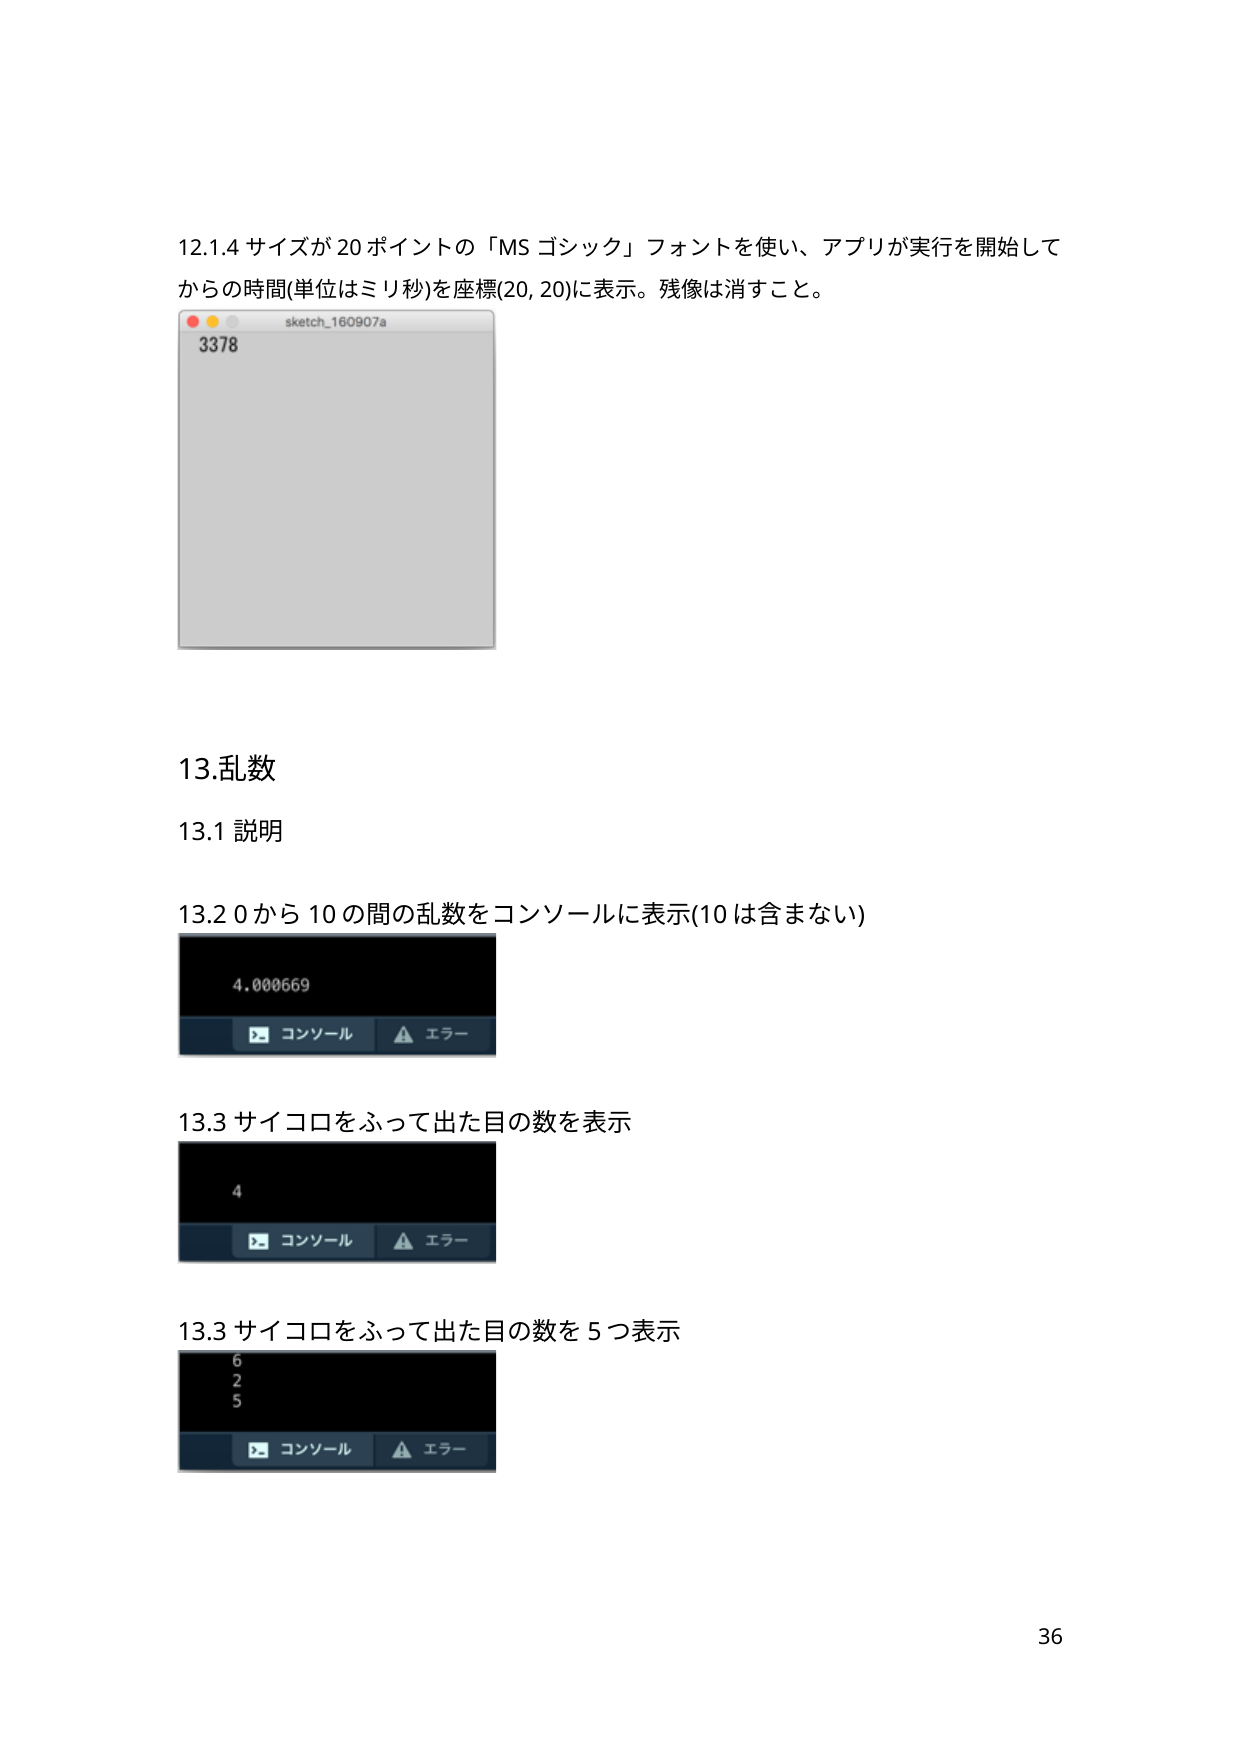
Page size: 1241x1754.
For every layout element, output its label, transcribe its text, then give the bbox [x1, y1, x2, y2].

subtitle 13.3 サイコロをふって出た目の数を表示 [177, 1100, 1063, 1142]
picture [177, 933, 497, 1058]
picture [177, 1350, 497, 1473]
picture [177, 308, 497, 650]
subtitle 13.3 サイコロをふって出た目の数を5つ表示 [177, 1308, 1063, 1350]
subtitle 13.1 説明 [177, 808, 1063, 850]
subtitle 13.乱数 [177, 725, 1063, 808]
subtitle 12.1.4 サイズが20ポイントの「MS ゴシック」フォントを使い、アプリが実行を開始してからの時間(単位はミリ秒)を座標(20, 20)に表示。残像は消すこと。 [177, 225, 1063, 308]
picture [177, 1141, 497, 1264]
subtitle 13.2 0から10の間の乱数をコンソールに表示(10は含まない) [177, 892, 1063, 933]
